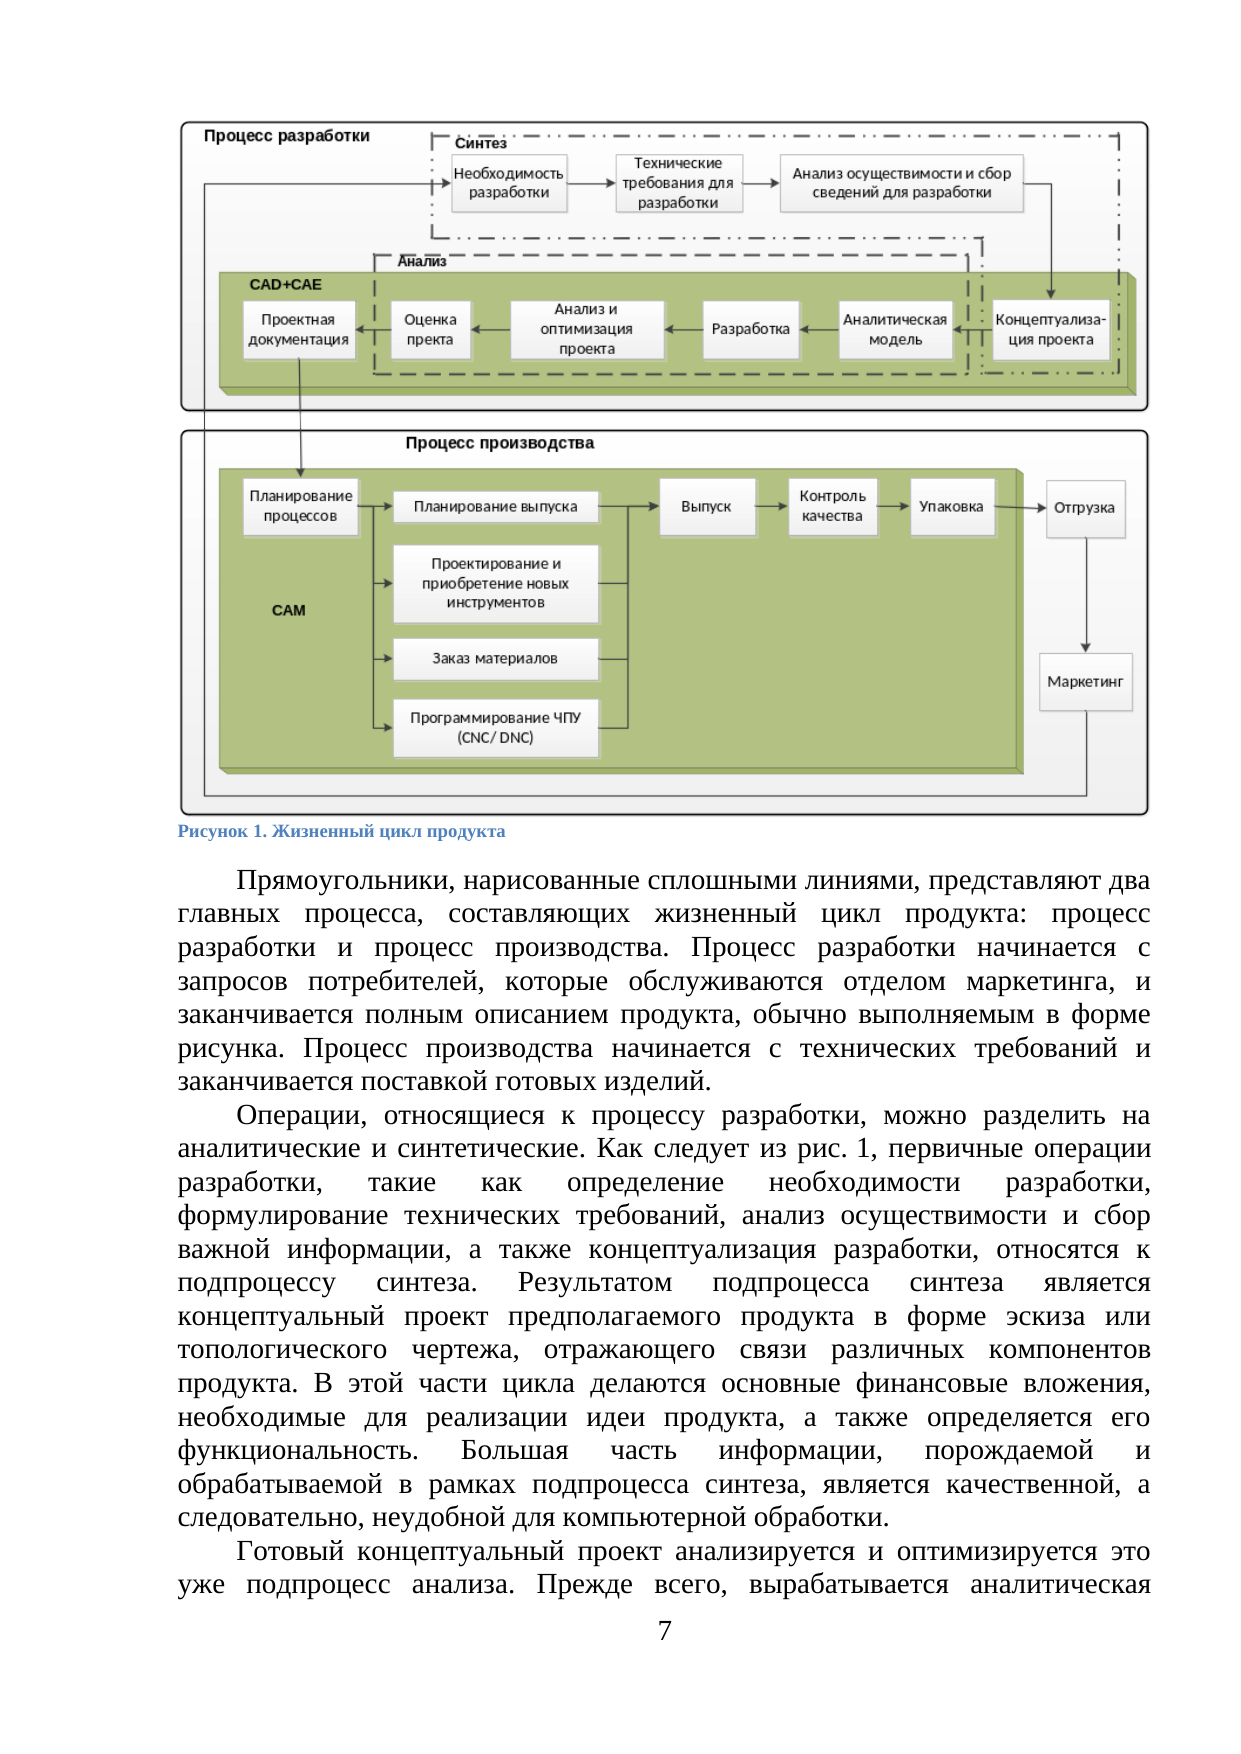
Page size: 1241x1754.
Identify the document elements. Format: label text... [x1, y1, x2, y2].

text Операции, относящиеся к процессу разработки, можно разделить на аналитические и синтетические. Как следует из рис. 1, первичные операции разработки, такие как определение необходимости разработки, формулирование технических требований, анализ осуществимости и сбор важной информации, а также концептуализация разработки, относятся к подпроцессу синтеза. Результатом подпроцесса синтеза является концептуальный проект предполагаемого продукта в форме эскиза или топологического чертежа, отражающего связи различных компонентов продукта. В этой части цикла делаются основные финансовые вложения, необходимые для реализации идеи продукта, а также определяется его функциональность. Большая часть информации, порождаемой и обрабатываемой в рамках подпроцесса синтеза, является качественной, а следовательно, неудобной для компьютерной обработки. [177, 1097, 1152, 1533]
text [177, 1533, 1152, 1600]
text Прямоугольники, нарисованные сплошными линиями, представляют два главных процесса, составляющих жизненный цикл продукта: процесс разработки и процесс производства. Процесс разработки начинается с запросов потребителей, которые обслуживаются отделом маркетинга, и заканчивается полным описанием продукта, обычно выполняемым в форме рисунка. Процесс производства начинается с технических требований и заканчивается поставкой готовых изделий. [177, 862, 1152, 1097]
